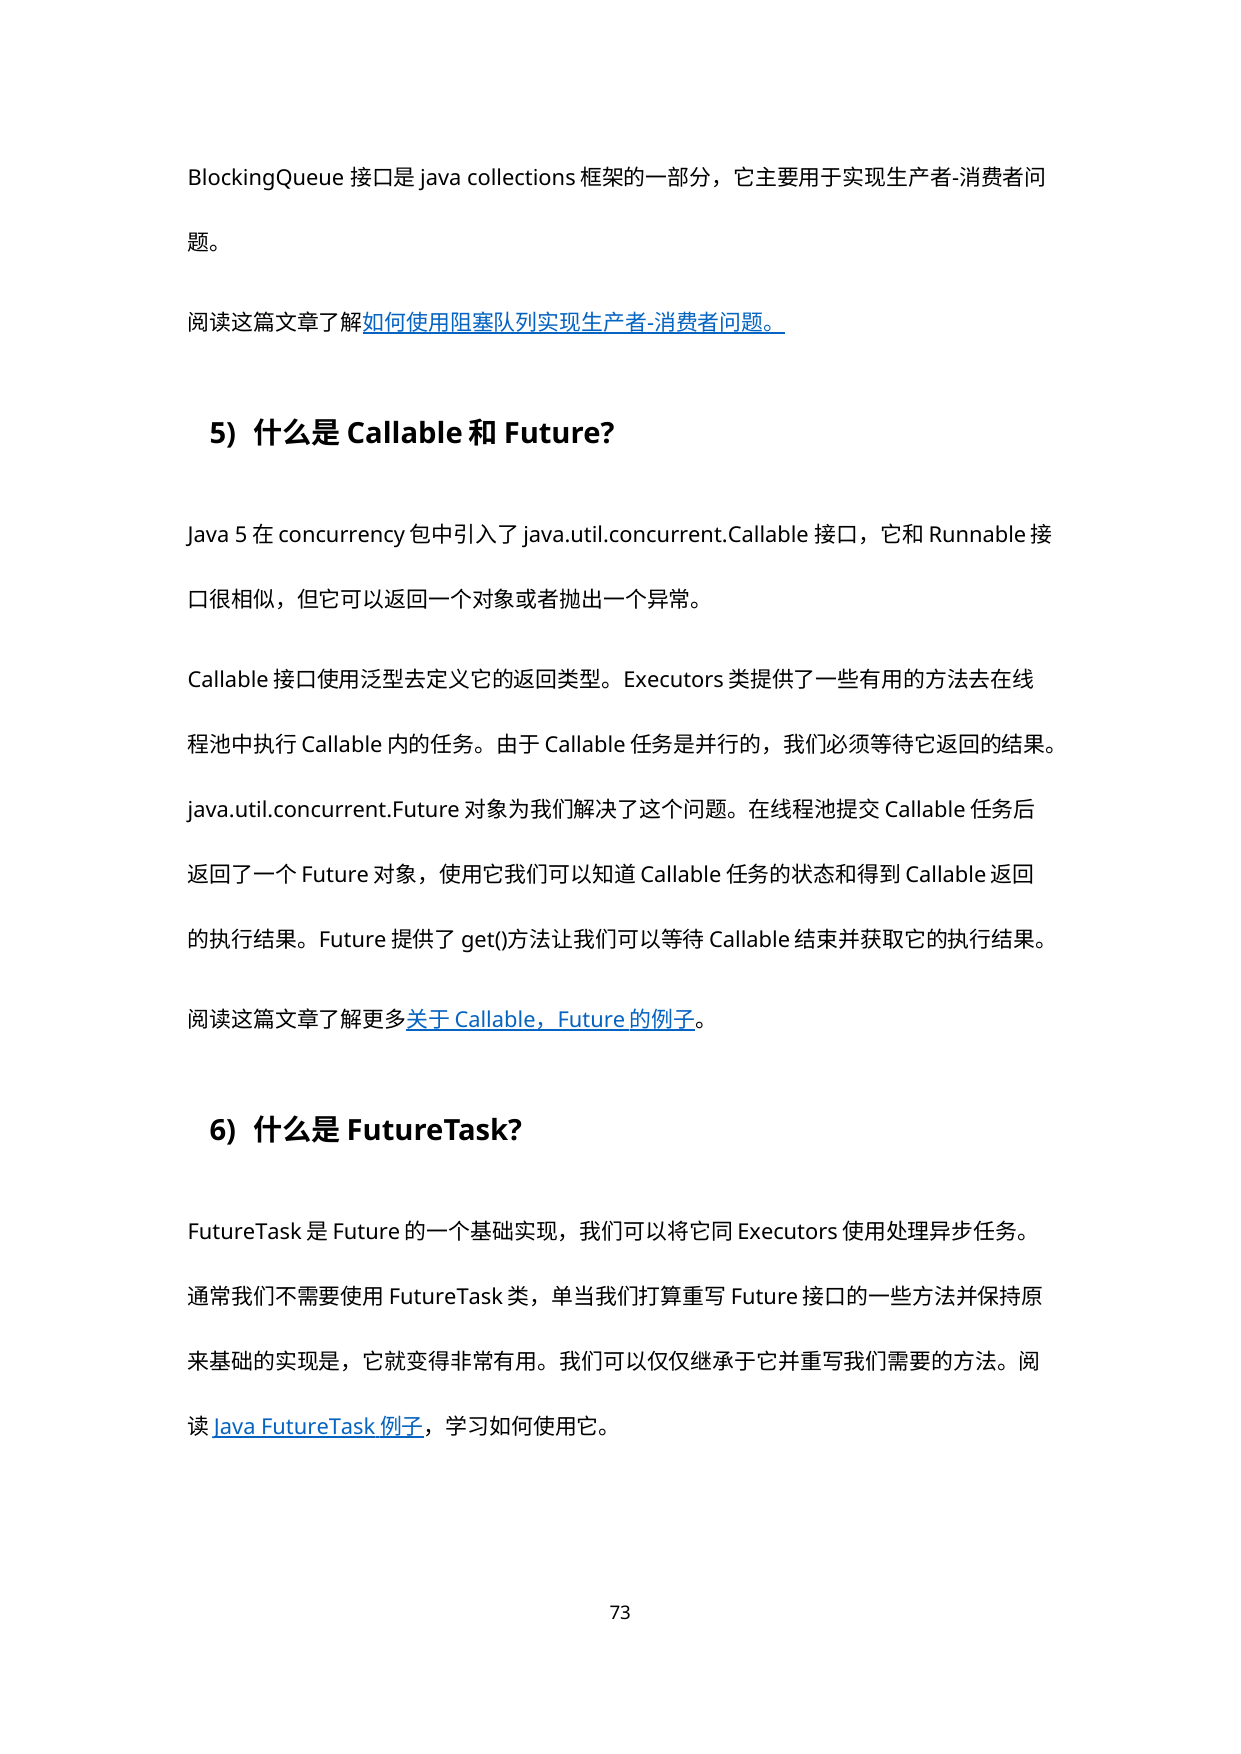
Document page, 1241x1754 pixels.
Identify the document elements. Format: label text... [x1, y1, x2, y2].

subtitle 什么是FutureTask? [209, 1095, 1053, 1160]
text BlockingQueue 接口是java collections框架的一部分，它主要用于实现生产者-消费者问题。 [187, 160, 1053, 257]
subtitle 什么是Callable和Future? [209, 398, 1053, 463]
text FutureTask是Future的一个基础实现，我们可以将它同Executors使用处理异步任务。通常我们不需要使用FutureTask类，单当我们打算重写Future接口的一些方法并保持原来基础的实现是，它就变得非常有用。我们可以仅仅继承于它并重写我们需要的方法。阅读Java FutureTask例子，学习如何使用它。 [187, 1214, 1053, 1441]
text 阅读这篇文章了解更多关于Callable，Future的例子。 [187, 1002, 1053, 1034]
text Callable接口使用泛型去定义它的返回类型。Executors类提供了一些有用的方法去在线程池中执行Callable内的任务。由于Callable任务是并行的，我们必须等待它返回的结果。java.util.concurrent.Future对象为我们解决了这个问题。在线程池提交Callable任务后返回了一个Future对象，使用它我们可以知道Callable任务的状态和得到Callable返回的执行结果。Future提供了get()方法让我们可以等待Callable结束并获取它的执行结果。 [187, 662, 1053, 954]
text 阅读这篇文章了解如何使用阻塞队列实现生产者-消费者问题。 [187, 304, 1053, 337]
text Java 5在concurrency包中引入了java.util.concurrent.Callable 接口，它和Runnable接口很相似，但它可以返回一个对象或者抛出一个异常。 [187, 517, 1053, 614]
